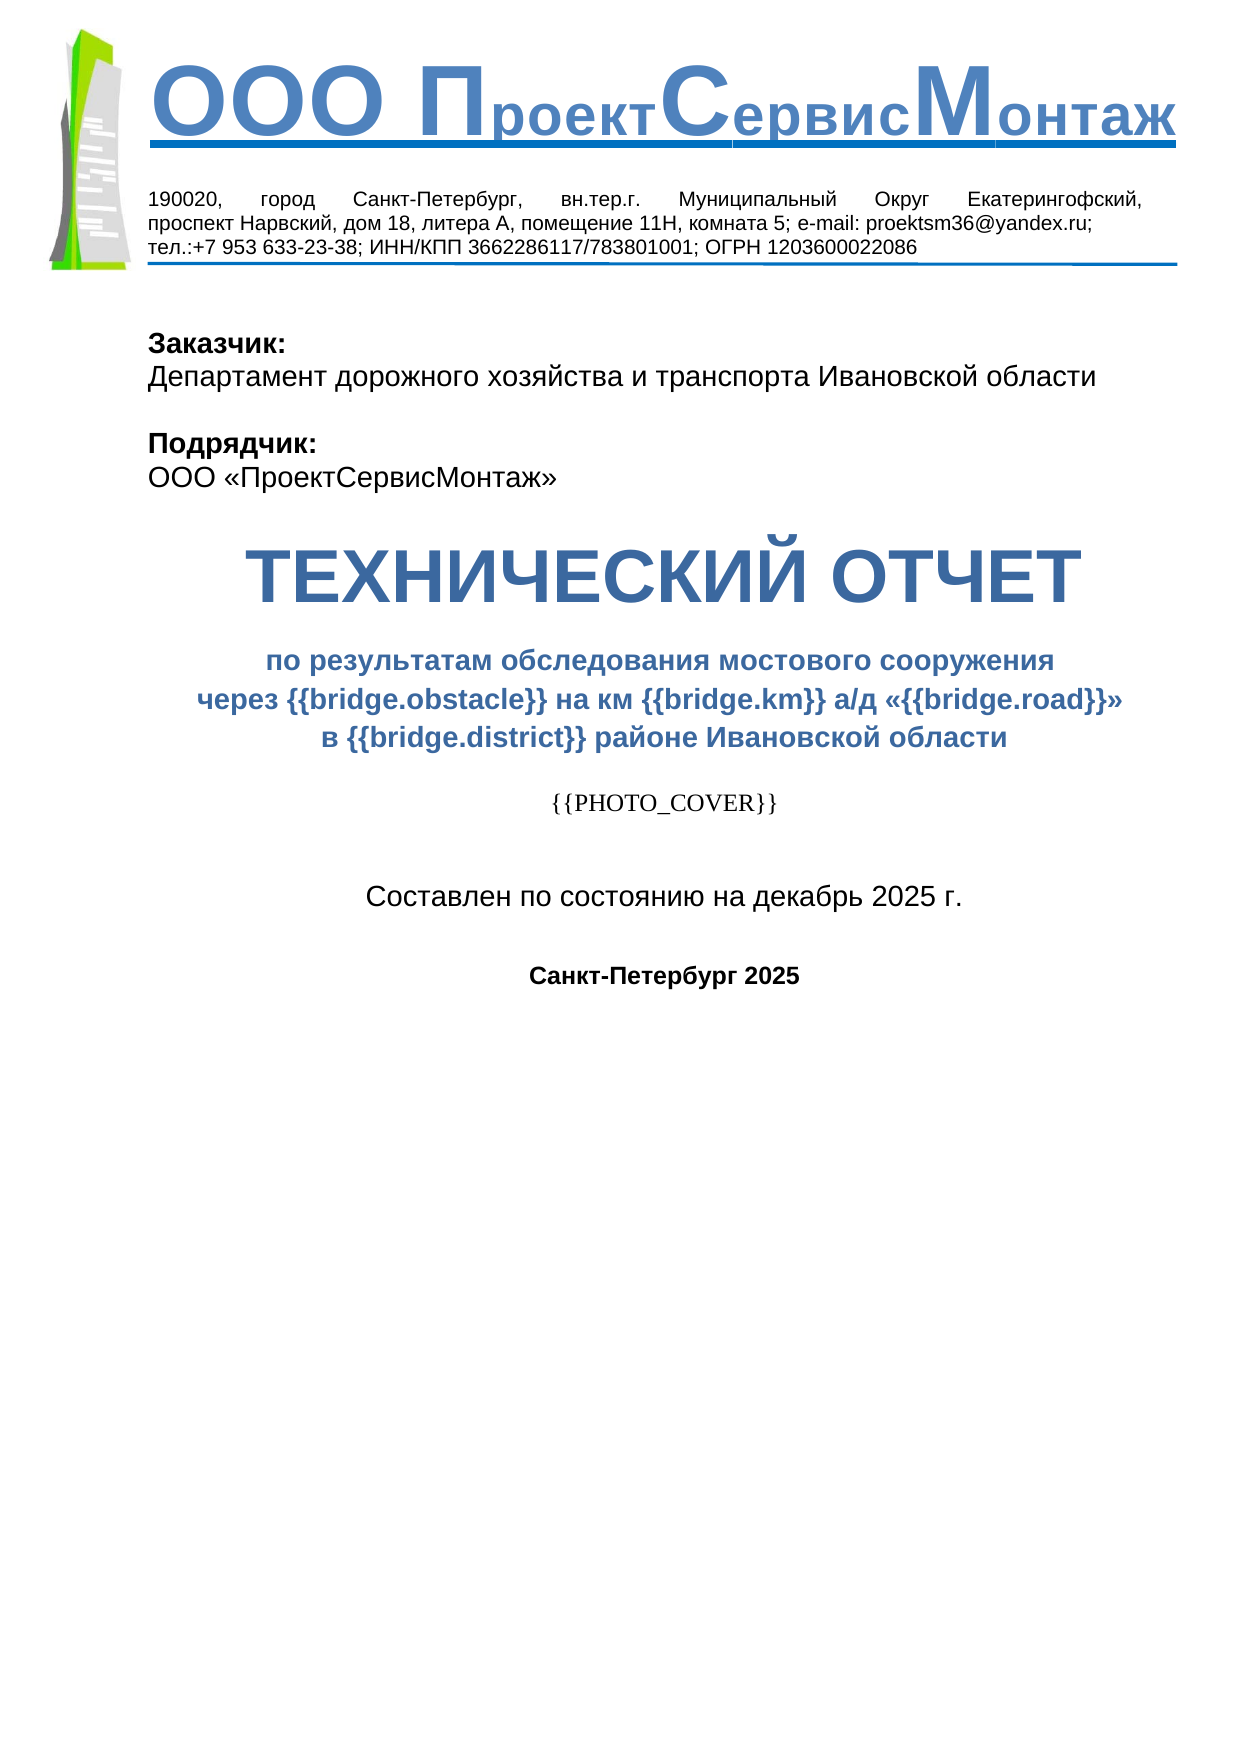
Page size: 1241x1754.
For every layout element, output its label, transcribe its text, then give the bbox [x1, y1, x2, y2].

text Подрядчик: [148, 426, 1181, 460]
text Составлен по состоянию на декабрь 2025 г. [148, 879, 1181, 913]
text ТЕХНИЧЕСКИЙ ОТЧЕТ [148, 532, 1181, 618]
text Департамент дорожного хозяйства и транспорта Ивановской области [148, 359, 1181, 393]
picture [43, 28, 136, 271]
text тел.:+7 953 633-23-38; ИНН/КПП 3662286117/783801001; ОГРН 1203600022086 [148, 235, 1181, 259]
text ООО «ПроектСервисМонтаж» [148, 460, 1181, 493]
text ООО ПроектСервисМонтаж [150, 44, 1181, 158]
text {{PHOTO_COVER}} [148, 788, 1181, 817]
text 190020, город Санкт-Петербург, вн.тер.г. Муниципальный Округ Екатерингофский, проспект Нарвский, дом 18, литера А, помещение 11Н, комната 5; e-mail: proektsm36@yandex.ru; [148, 187, 1181, 235]
text Заказчик: [148, 326, 1181, 359]
text по результатам обследования мостового сооружения через {{bridge.obstacle}} на км {{bridge.km}} а/д «{{bridge.road}}» в {{bridge.district}} районе Ивановской области [148, 643, 1181, 754]
text Санкт-Петербург 2025 [148, 961, 1181, 989]
